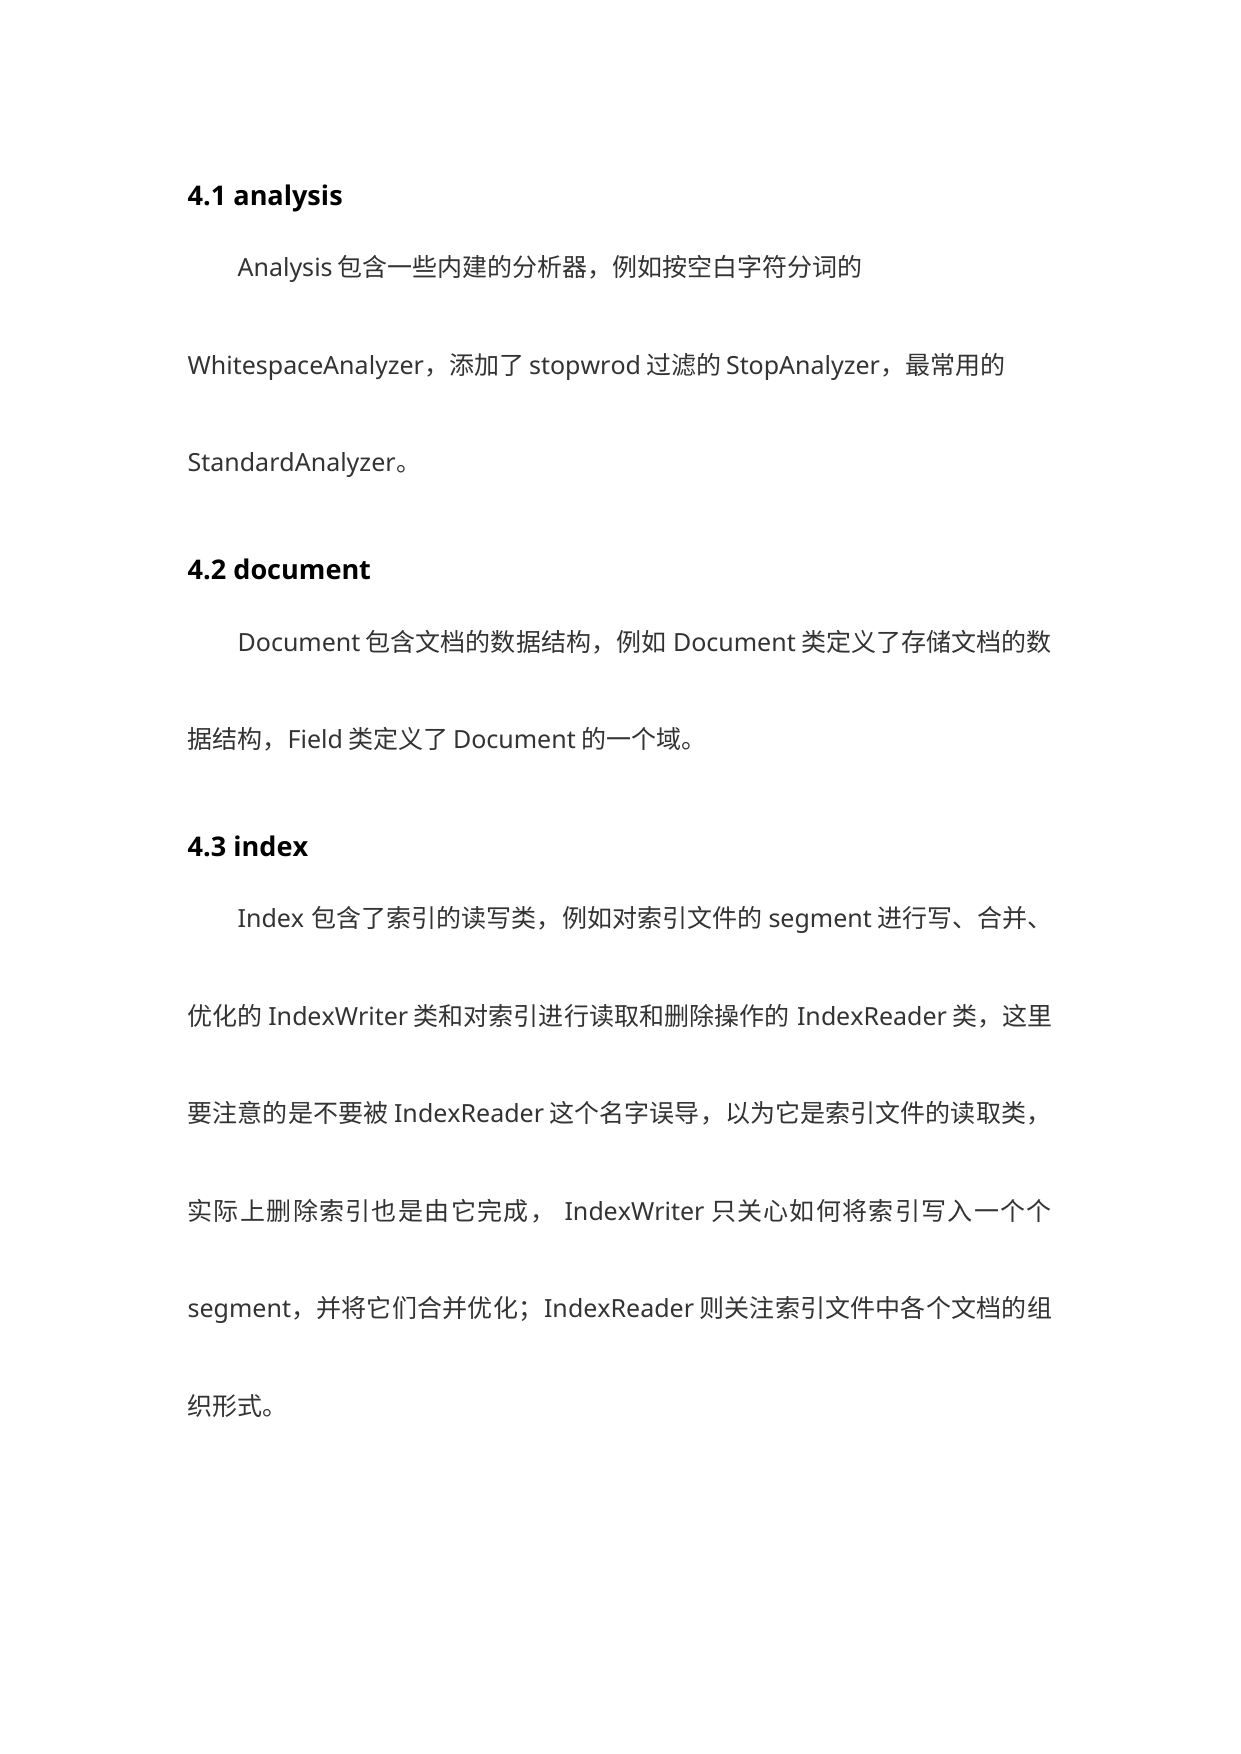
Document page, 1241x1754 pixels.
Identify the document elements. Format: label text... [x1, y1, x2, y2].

subtitle 4.2 document [187, 536, 1053, 601]
text Index 包含了索引的读写类，例如对索引文件的segment进行写、合并、优化的IndexWriter类和对索引进行读取和删除操作的 IndexReader类，这里要注意的是不要被IndexReader这个名字误导，以为它是索引文件的读取类，实际上删除索引也是由它完成， IndexWriter只关心如何将索引写入一个个segment，并将它们合并优化；IndexReader则关注索引文件中各个文档的组织形式。 [187, 884, 1053, 1437]
subtitle 4.3 index [187, 813, 1053, 878]
text Analysis包含一些内建的分析器，例如按空白字符分词的WhitespaceAnalyzer，添加了stopwrod过滤的StopAnalyzer，最常用的StandardAnalyzer。 [187, 233, 1053, 493]
text Document包含文档的数据结构，例如Document类定义了存储文档的数据结构，Field类定义了Document的一个域。 [187, 608, 1053, 770]
subtitle 4.1 analysis [187, 162, 1053, 227]
